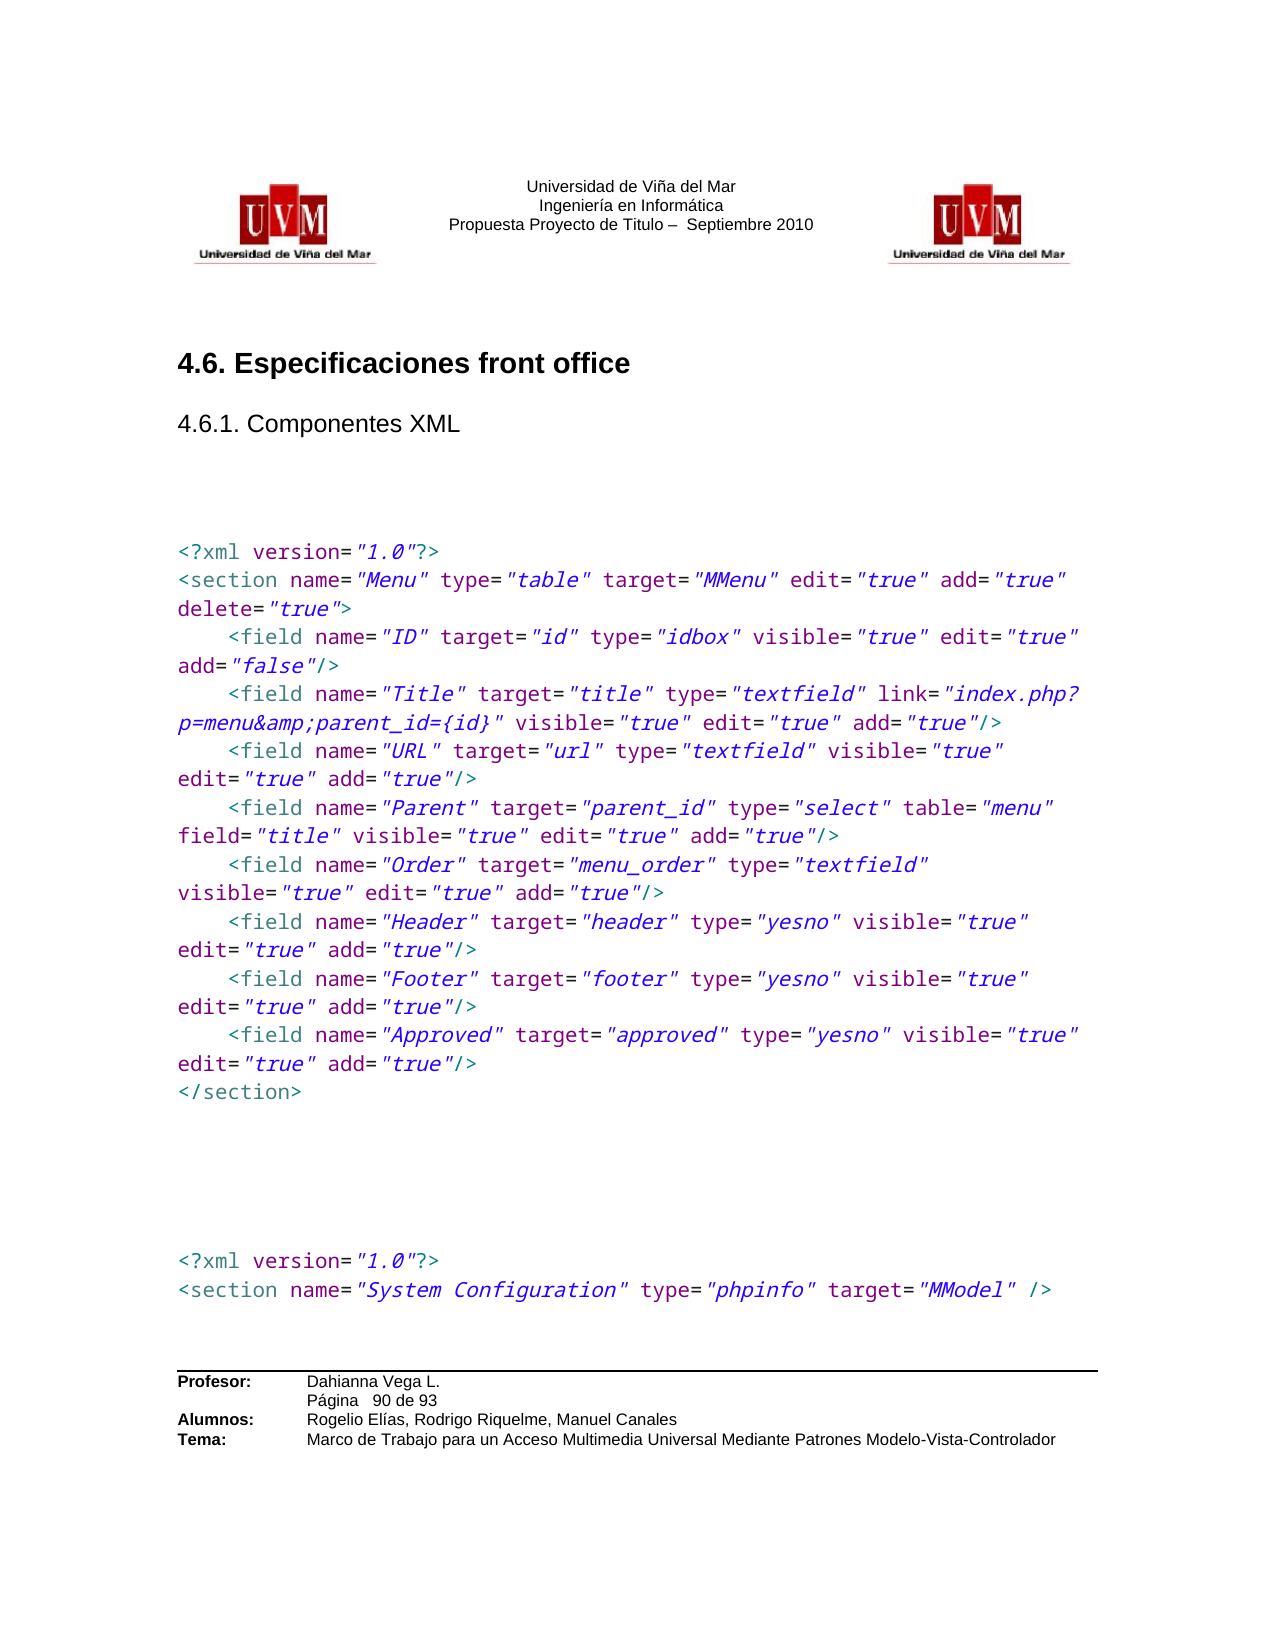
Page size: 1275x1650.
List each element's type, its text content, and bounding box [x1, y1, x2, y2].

text <field name="Title" target="title" type="textfield" link="index.php?p=menu&amp;parent_id={id}" visible="true" edit="true" add="true"/> [177, 679, 1098, 736]
text <field name="Header" target="header" type="yesno" visible="true" edit="true" add="true"/> [177, 907, 1098, 964]
text <field name="Order" target="menu_order" type="textfield" visible="true" edit="true" add="true"/> [177, 850, 1098, 907]
text 4.6.1. Componentes XML [177, 409, 1098, 438]
text <field name="Footer" target="footer" type="yesno" visible="true" edit="true" add="true"/> [177, 964, 1098, 1021]
text <field name="Approved" target="approved" type="yesno" visible="true" edit="true" add="true"/> [177, 1021, 1098, 1077]
subtitle 4.6. Especificaciones front office [177, 346, 1098, 380]
text <?xml version="1.0"?> [177, 1246, 1098, 1275]
text <field name="Parent" target="parent_id" type="select" table="menu" field="title" visible="true" edit="true" add="true"/> [177, 793, 1098, 850]
text <?xml version="1.0"?> [177, 537, 1098, 566]
text <section name="System Configuration" type="phpinfo" target="MModel" /> [177, 1275, 1098, 1303]
text <section name="Menu" type="table" target="MMenu" edit="true" add="true" delete="true"> [177, 566, 1098, 622]
text </section> [177, 1077, 1098, 1106]
text <field name="URL" target="url" type="textfield" visible="true" edit="true" add="true"/> [177, 736, 1098, 793]
text <field name="ID" target="id" type="idbox" visible="true" edit="true" add="false"/> [177, 622, 1098, 679]
picture [871, 176, 1084, 267]
picture [177, 176, 390, 267]
